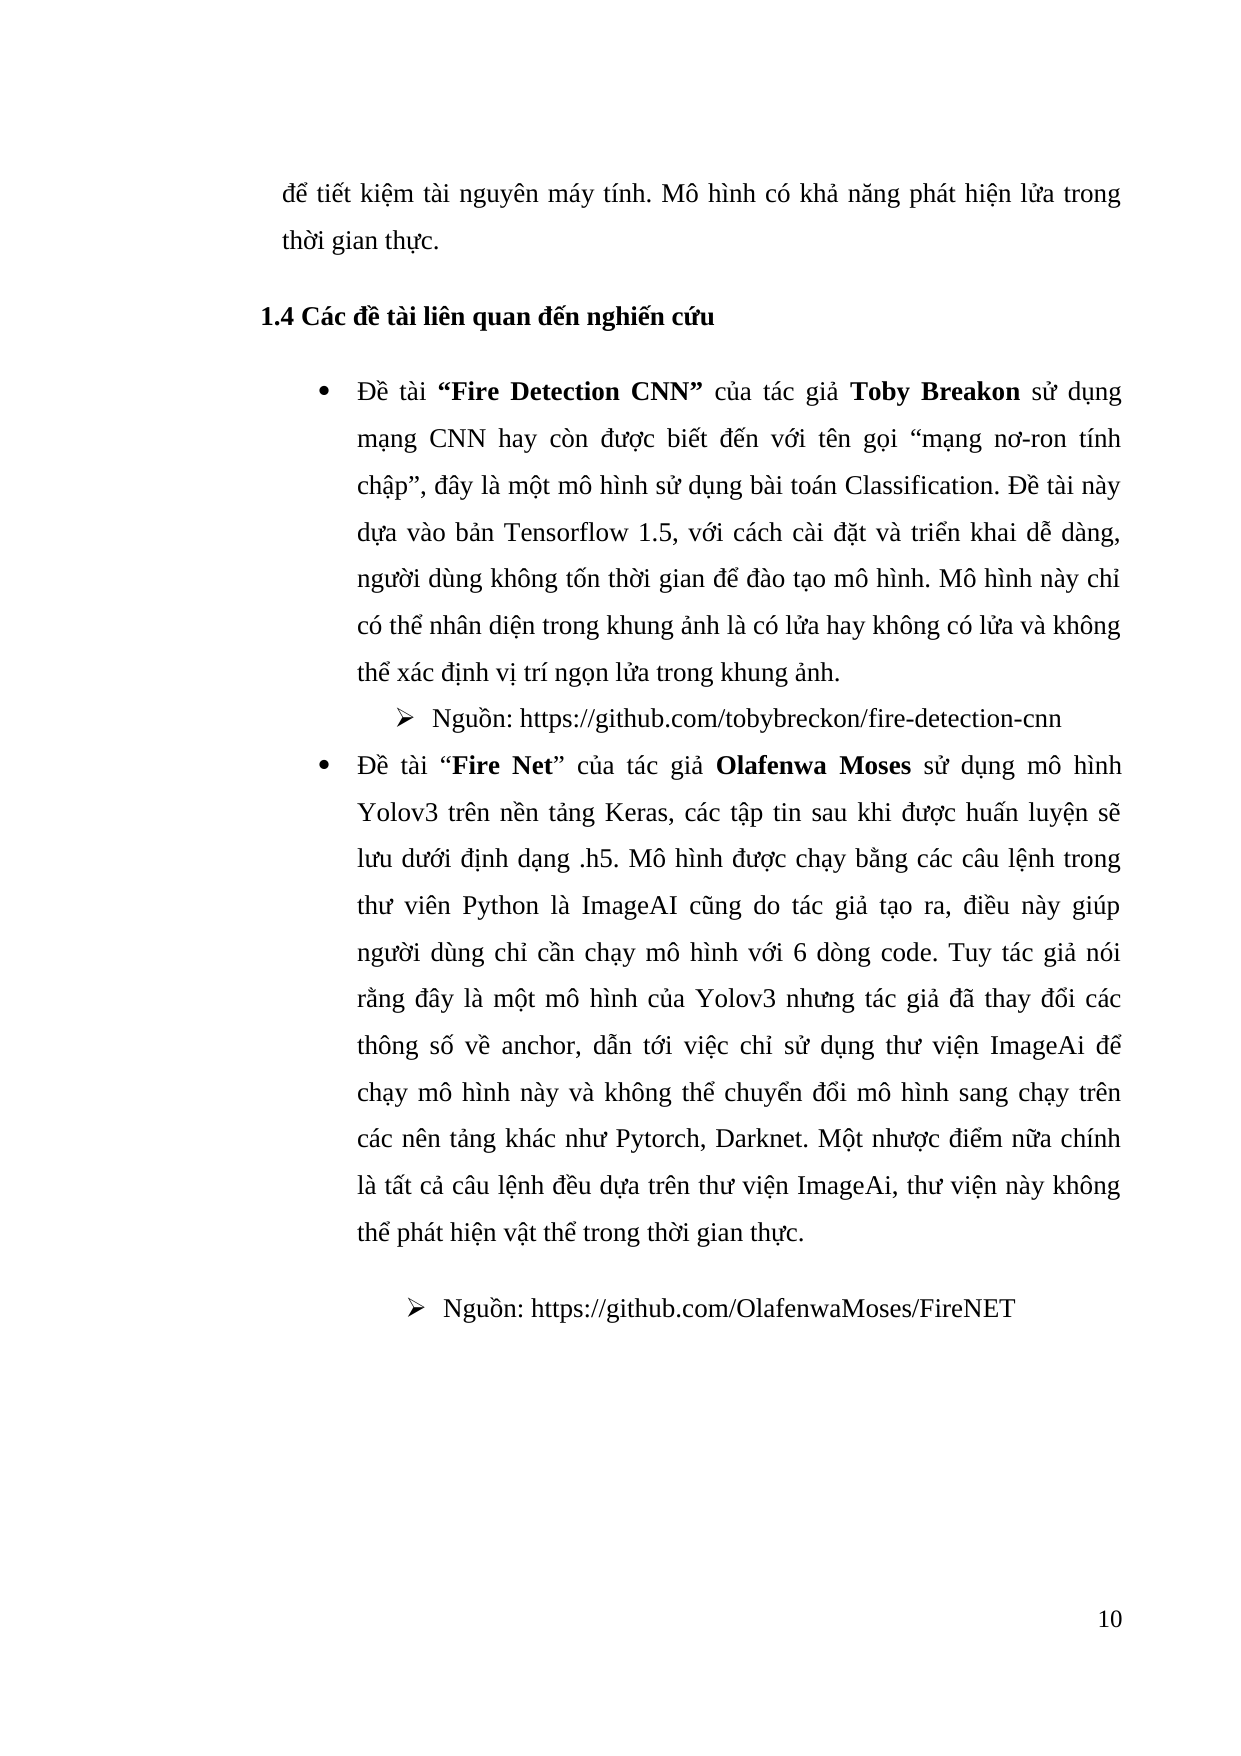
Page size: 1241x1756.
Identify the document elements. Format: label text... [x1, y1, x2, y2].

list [244, 177, 1122, 255]
list Nguồn: https://github.com/tobybreckon/fire-detection-cnn [394, 702, 1122, 733]
subtitle 1.4 Các đề tài liên quan đến nghiến cứu [260, 300, 1122, 331]
list Nguồn: https://github.com/OlafenwaMoses/FireNET [405, 1292, 1122, 1323]
list Đề tài “Fire Detection CNN” của tác giả Toby Breakon sử dụng mạng CNN hay còn được biết đến với tên gọi “mạng nơ-ron tính chập”, đây là một mô hình sử dụng bài toán Classification. Đề tài này dựa vào bản Tensorflow 1.5, với cách cài đặt và triển khai dễ dàng, người dùng không tốn thời gian để đào tạo mô hình. Mô hình này chỉ có thể nhân diện trong khung ảnh là có lửa hay không có lửa và không thể xác định vị trí ngọn lửa trong khung ảnh. [319, 376, 1122, 687]
list Đề tài “Fire Net” của tác giả Olafenwa Moses sử dụng mô hình Yolov3 trên nền tảng Keras, các tập tin sau khi được huấn luyện sẽ lưu dưới định dạng .h5. Mô hình được chạy bằng các câu lệnh trong thư viên Python là ImageAI cũng do tác giả tạo ra, điều này giúp người dùng chỉ cần chạy mô hình với 6 dòng code. Tuy tác giả nói rằng đây là một mô hình của Yolov3 nhưng tác giả đã thay đổi các thông số về anchor, dẫn tới việc chỉ sử dụng thư viện ImageAi để chạy mô hình này và không thể chuyển đổi mô hình sang chạy trên các nên tảng khác như Pytorch, Darknet. Một nhược điểm nữa chính là tất cả câu lệnh đều dựa trên thư viện ImageAi, thư viện này không thể phát hiện vật thể trong thời gian thực. [319, 749, 1122, 1247]
